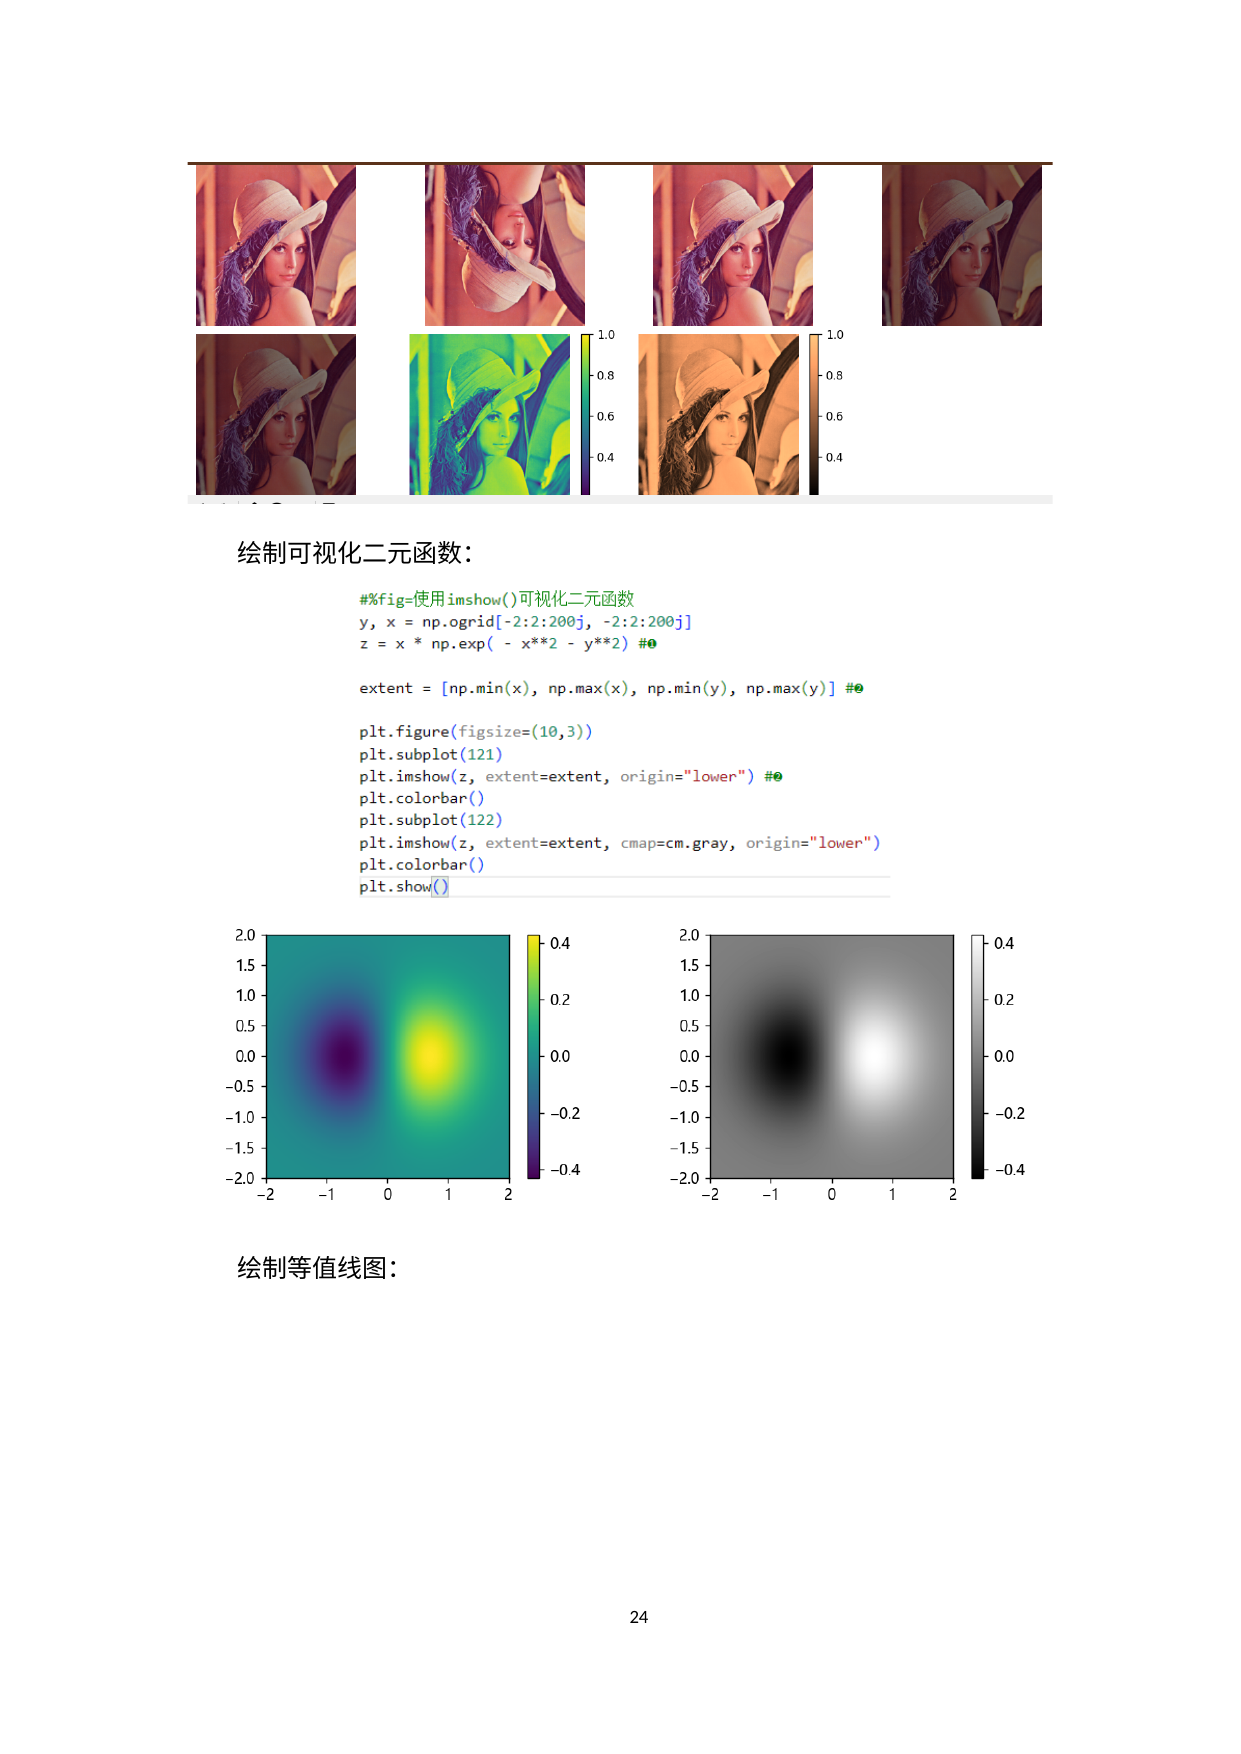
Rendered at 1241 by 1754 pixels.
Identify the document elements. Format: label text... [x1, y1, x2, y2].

text 绘制等值线图： [187, 1234, 1053, 1299]
text 绘制可视化二元函数： [187, 519, 1053, 584]
